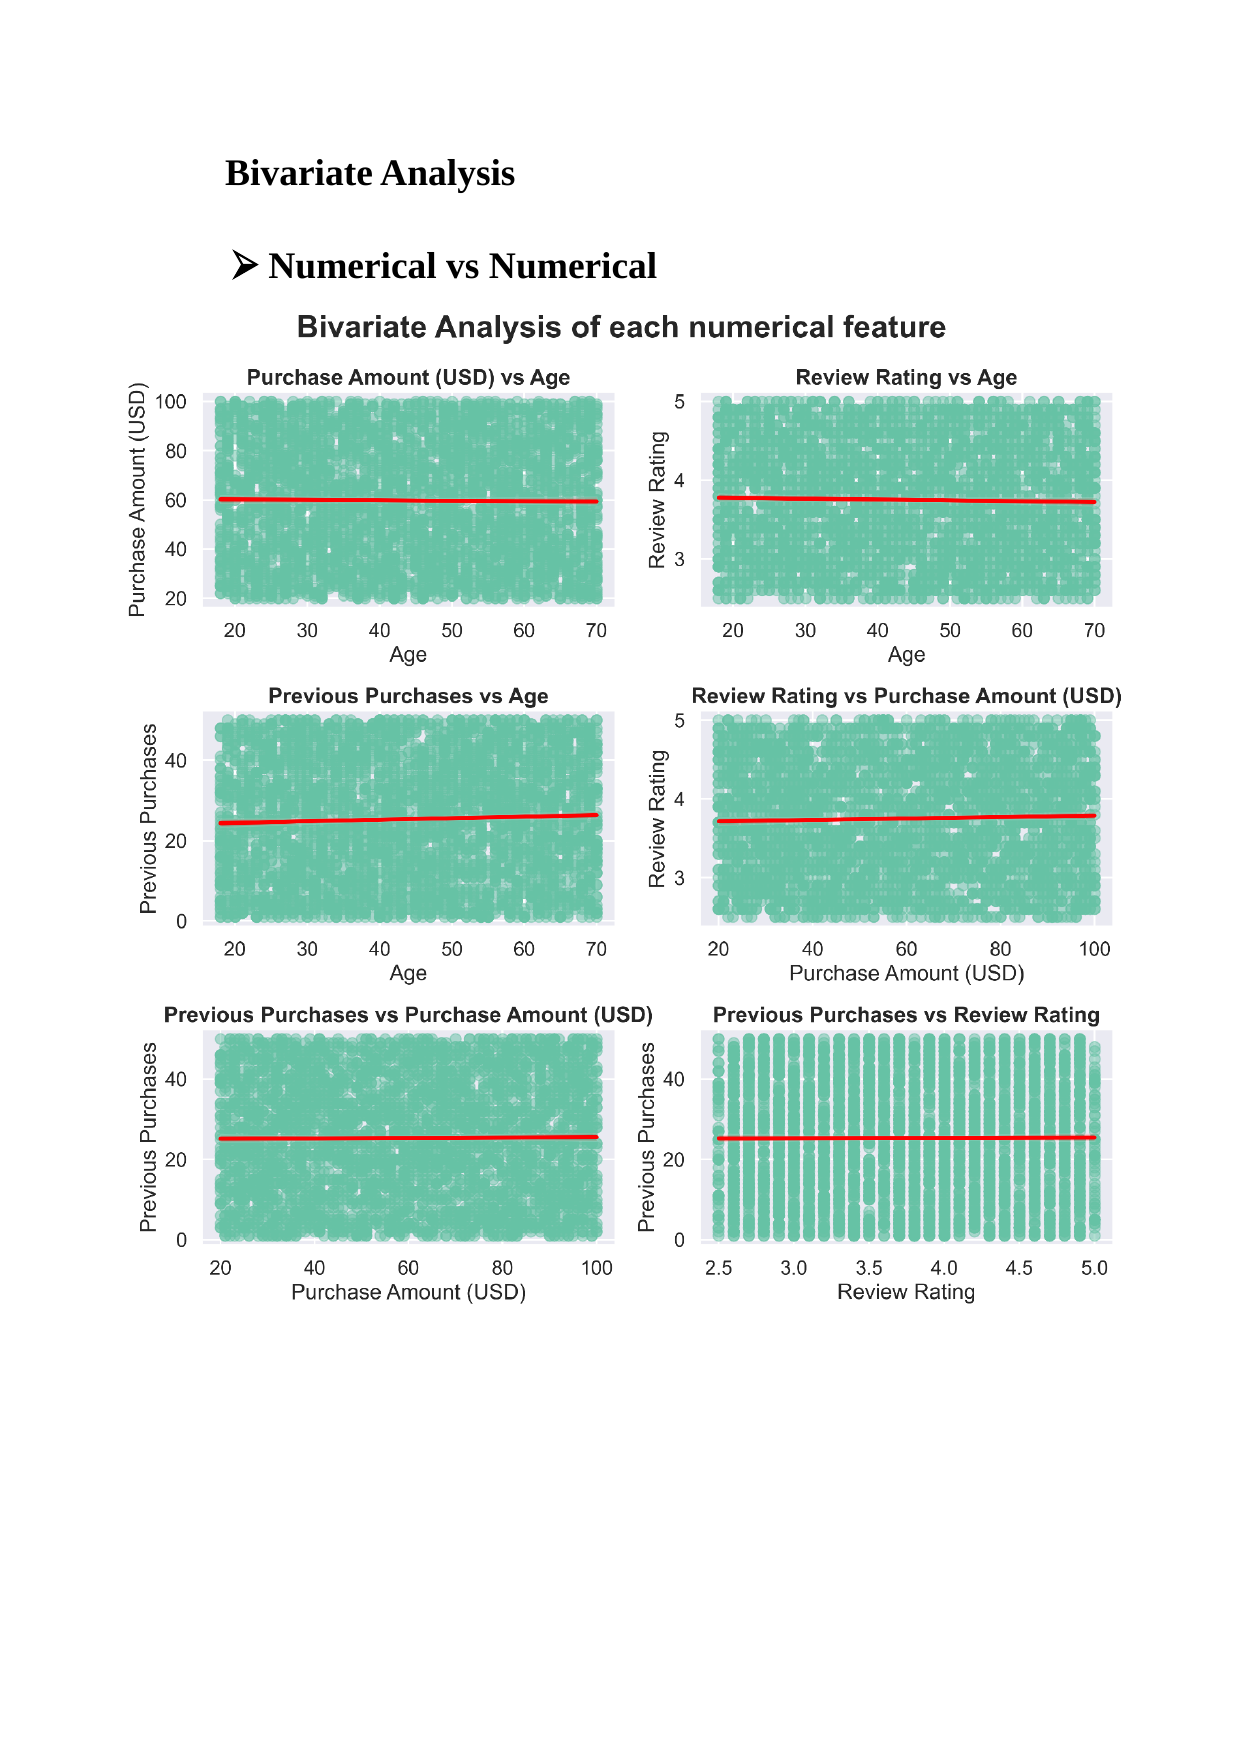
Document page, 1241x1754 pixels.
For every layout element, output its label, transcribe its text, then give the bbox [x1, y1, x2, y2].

list Bivariate Analysis [225, 150, 1090, 193]
picture [120, 306, 1130, 1312]
list Numerical vs Numerical [231, 243, 1090, 286]
